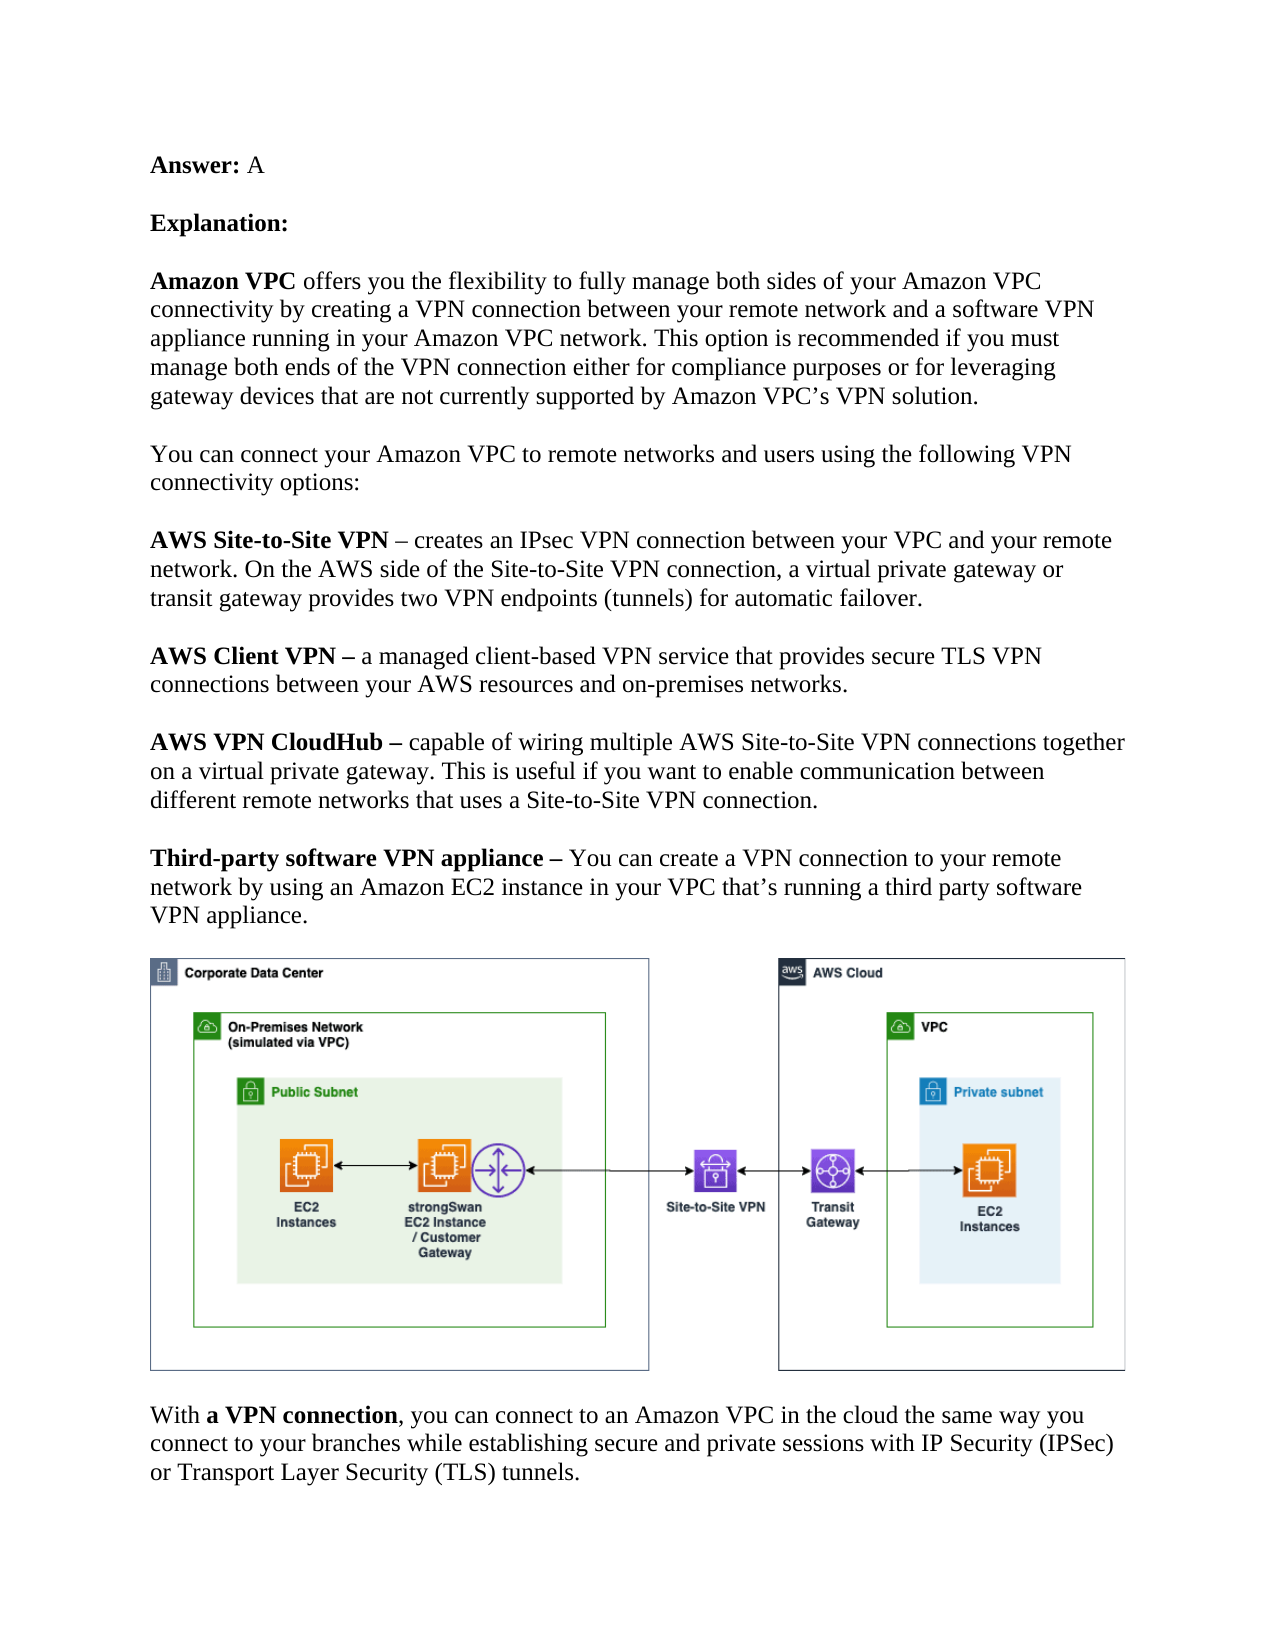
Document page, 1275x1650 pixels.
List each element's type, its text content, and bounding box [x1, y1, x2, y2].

text Third-party software VPN appliance – You can create a VPN connection to your remote network by using an Amazon EC2 instance in your VPC that’s running a third party software VPN appliance. [150, 843, 1125, 929]
text With a VPN connection, you can connect to an Amazon VPC in the cloud the same way you connect to your branches while establishing secure and private sessions with IP Security (IPSec) or Transport Layer Security (TLS) tunnels. [150, 1400, 1125, 1486]
text Answer: A [150, 150, 1125, 179]
picture [150, 958, 1125, 1371]
text AWS Site-to-Site VPN – creates an IPsec VPN connection between your VPC and your remote network. On the AWS side of the Site-to-Site VPN connection, a virtual private gateway or transit gateway provides two VPN endpoints (tunnels) for automatic failover. [150, 525, 1125, 612]
text AWS Client VPN – a managed client-based VPN service that provides secure TLS VPN connections between your AWS resources and on-premises networks. [150, 641, 1125, 698]
text You can connect your Amazon VPC to remote networks and users using the following VPN connectivity options: [150, 439, 1125, 496]
text Amazon VPC offers you the flexibility to fully manage both sides of your Amazon VPC connectivity by creating a VPN connection between your remote network and a software VPN appliance running in your Amazon VPC network. This option is recommended if you must manage both ends of the VPN connection either for compliance purposes or for leveraging gateway devices that are not currently supported by Amazon VPC’s VPN solution. [150, 266, 1125, 409]
text Explanation: [150, 208, 1125, 237]
text AWS VPN CloudHub – capable of wiring multiple AWS Site-to-Site VPN connections together on a virtual private gateway. This is useful if you want to enable communication between different remote networks that uses a Site-to-Site VPN connection. [150, 727, 1125, 814]
